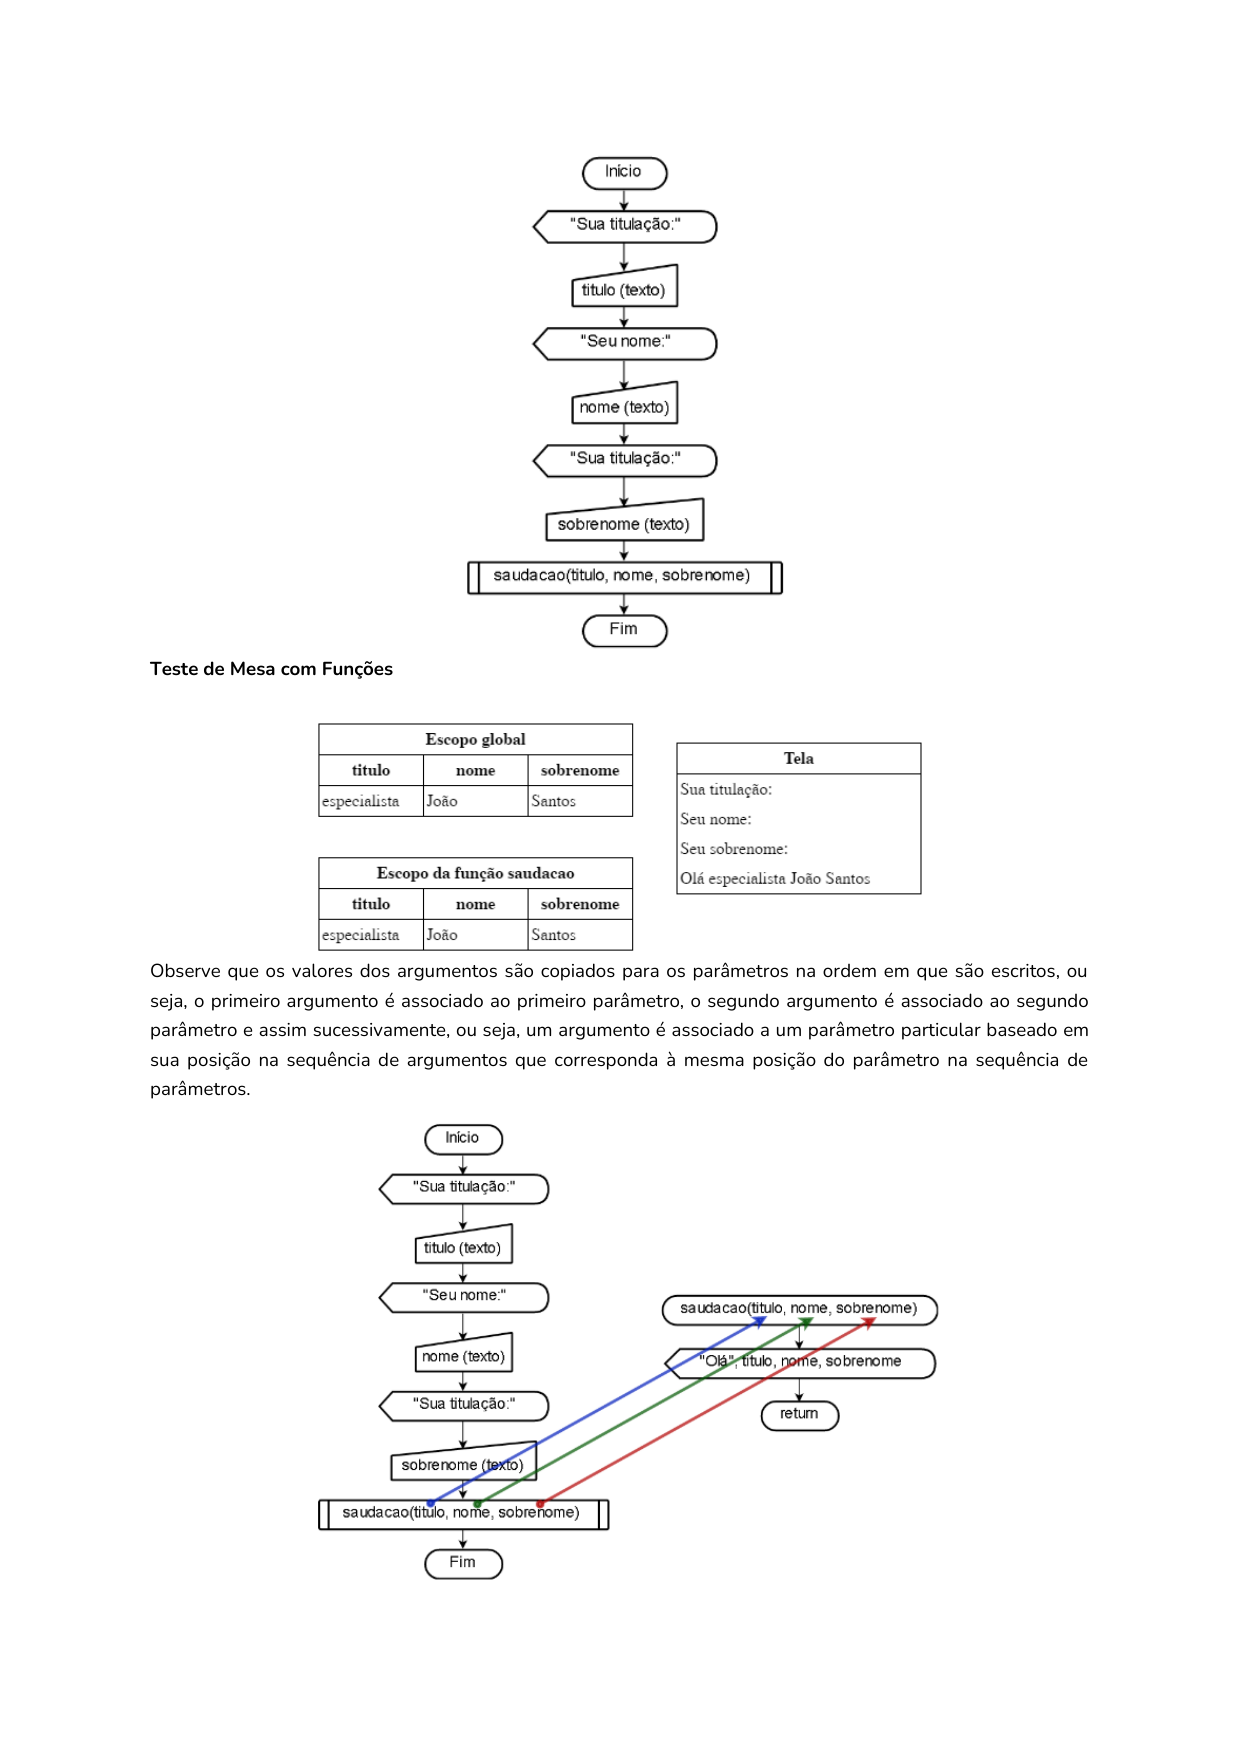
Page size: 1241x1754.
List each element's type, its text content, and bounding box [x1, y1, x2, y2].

picture [296, 1105, 944, 1583]
picture [444, 150, 796, 653]
text Observe que os valores dos argumentos são copiados para os parâmetros na ordem em que são escritos, ou seja, o primeiro argumento é associado ao primeiro parâmetro, o segundo argumento é associado ao segundo parâmetro e assim sucessivamente, ou seja, um argumento é associado a um parâmetro particular baseado em sua posição na sequência de argumentos que corresponda à mesma posição do parâmetro na sequência de parâmetros. [150, 959, 1090, 1102]
subtitle Teste de Mesa com Funções [150, 657, 1090, 682]
picture [310, 715, 930, 956]
